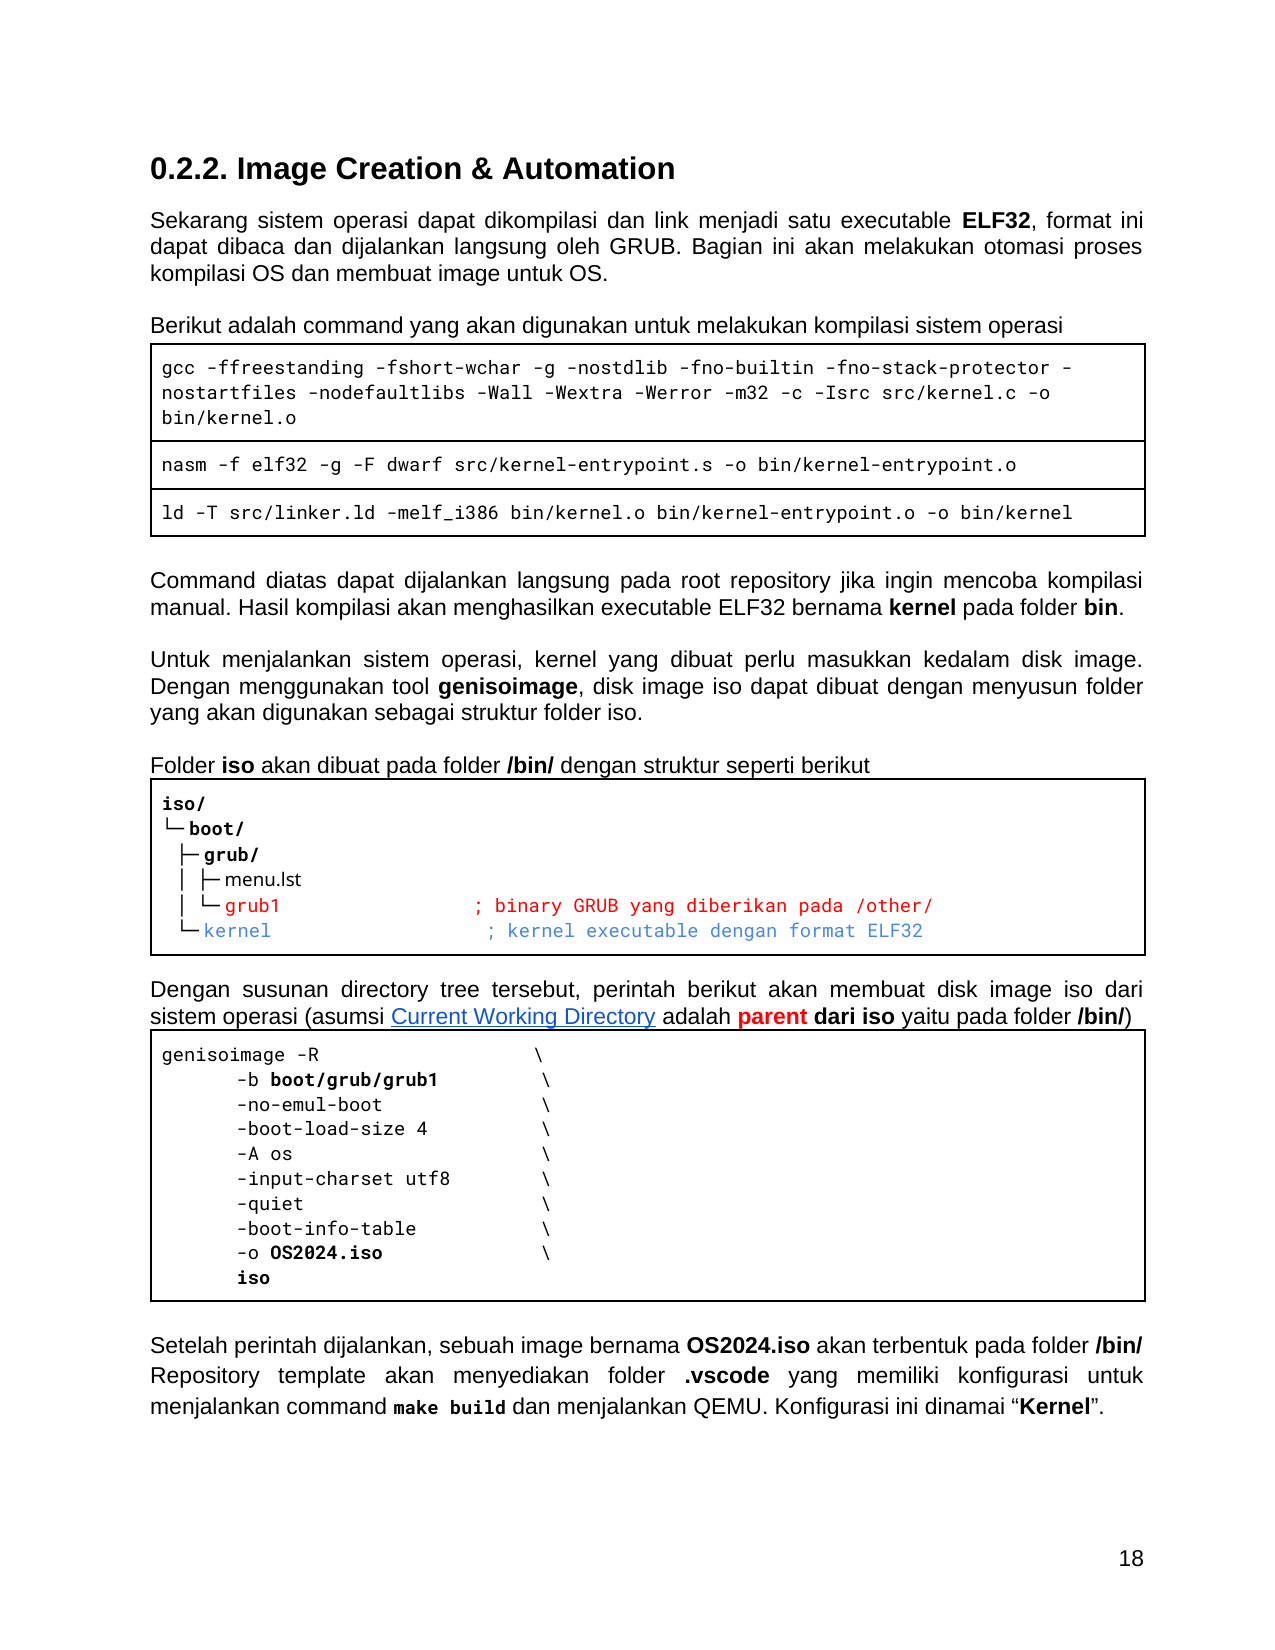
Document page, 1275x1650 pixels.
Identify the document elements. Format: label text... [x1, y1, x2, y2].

table_header iso/ └─ boot/ ├─ grub/ │ ├─ menu.lst │ └─ grub1 ; binary GRUB yang diberikan pada /other/ └─ kernel ; kernel executable dengan format ELF32 [152, 780, 1144, 953]
table_cell ld -T src/linker.ld -melf_i386 bin/kernel.o bin/kernel-entrypoint.o -o bin/kernel [152, 490, 1144, 535]
text Setelah perintah dijalankan, sebuah image bernama OS2024.iso akan terbentuk pada folder /bin/ [150, 1332, 1144, 1359]
text Command diatas dapat dijalankan langsung pada root repository jika ingin mencoba kompilasi manual. Hasil kompilasi akan menghasilkan executable ELF32 bernama kernel pada folder bin. [150, 567, 1144, 620]
text Berikut adalah command yang akan digunakan untuk melakukan kompilasi sistem operasi [150, 312, 1144, 338]
text Untuk menjalankan sistem operasi, kernel yang dibuat perlu masukkan kedalam disk image. Dengan menggunakan tool genisoimage, disk image iso dapat dibuat dengan menyusun folder yang akan digunakan sebagai struktur folder iso. [150, 646, 1144, 726]
subtitle 0.2.2. Image Creation & Automation [150, 150, 1144, 186]
text Sekarang sistem operasi dapat dikompilasi dan link menjadi satu executable ELF32, format ini dapat dibaca dan dijalankan langsung oleh GRUB. Bagian ini akan melakukan otomasi proses kompilasi OS dan membuat image untuk OS. [150, 207, 1144, 286]
table_header genisoimage -R \ -b boot/grub/grub1 \ -no-emul-boot \ -boot-load-size 4 \ -A os \ -input-charset utf8 \ -quiet \ -boot-info-table \ -o OS2024.iso \ iso [152, 1031, 1144, 1300]
table_header gcc -ffreestanding -fshort-wchar -g -nostdlib -fno-builtin -fno-stack-protector -nostartfiles -nodefaultlibs -Wall -Wextra -Werror -m32 -c -Isrc src/kernel.c -o bin/kernel.o [152, 345, 1144, 440]
text Repository template akan menyediakan folder .vscode yang memiliki konfigurasi untuk menjalankan command make build dan menjalankan QEMU. Konfigurasi ini dinamai “Kernel”. [150, 1362, 1144, 1419]
text Dengan susunan directory tree tersebut, perintah berikut akan membuat disk image iso dari sistem operasi (asumsi Current Working Directory adalah parent dari iso yaitu pada folder /bin/) [150, 976, 1144, 1029]
text Folder iso akan dibuat pada folder /bin/ dengan struktur seperti berikut [150, 752, 1144, 778]
table_cell nasm -f elf32 -g -F dwarf src/kernel-entrypoint.s -o bin/kernel-entrypoint.o [152, 442, 1144, 487]
